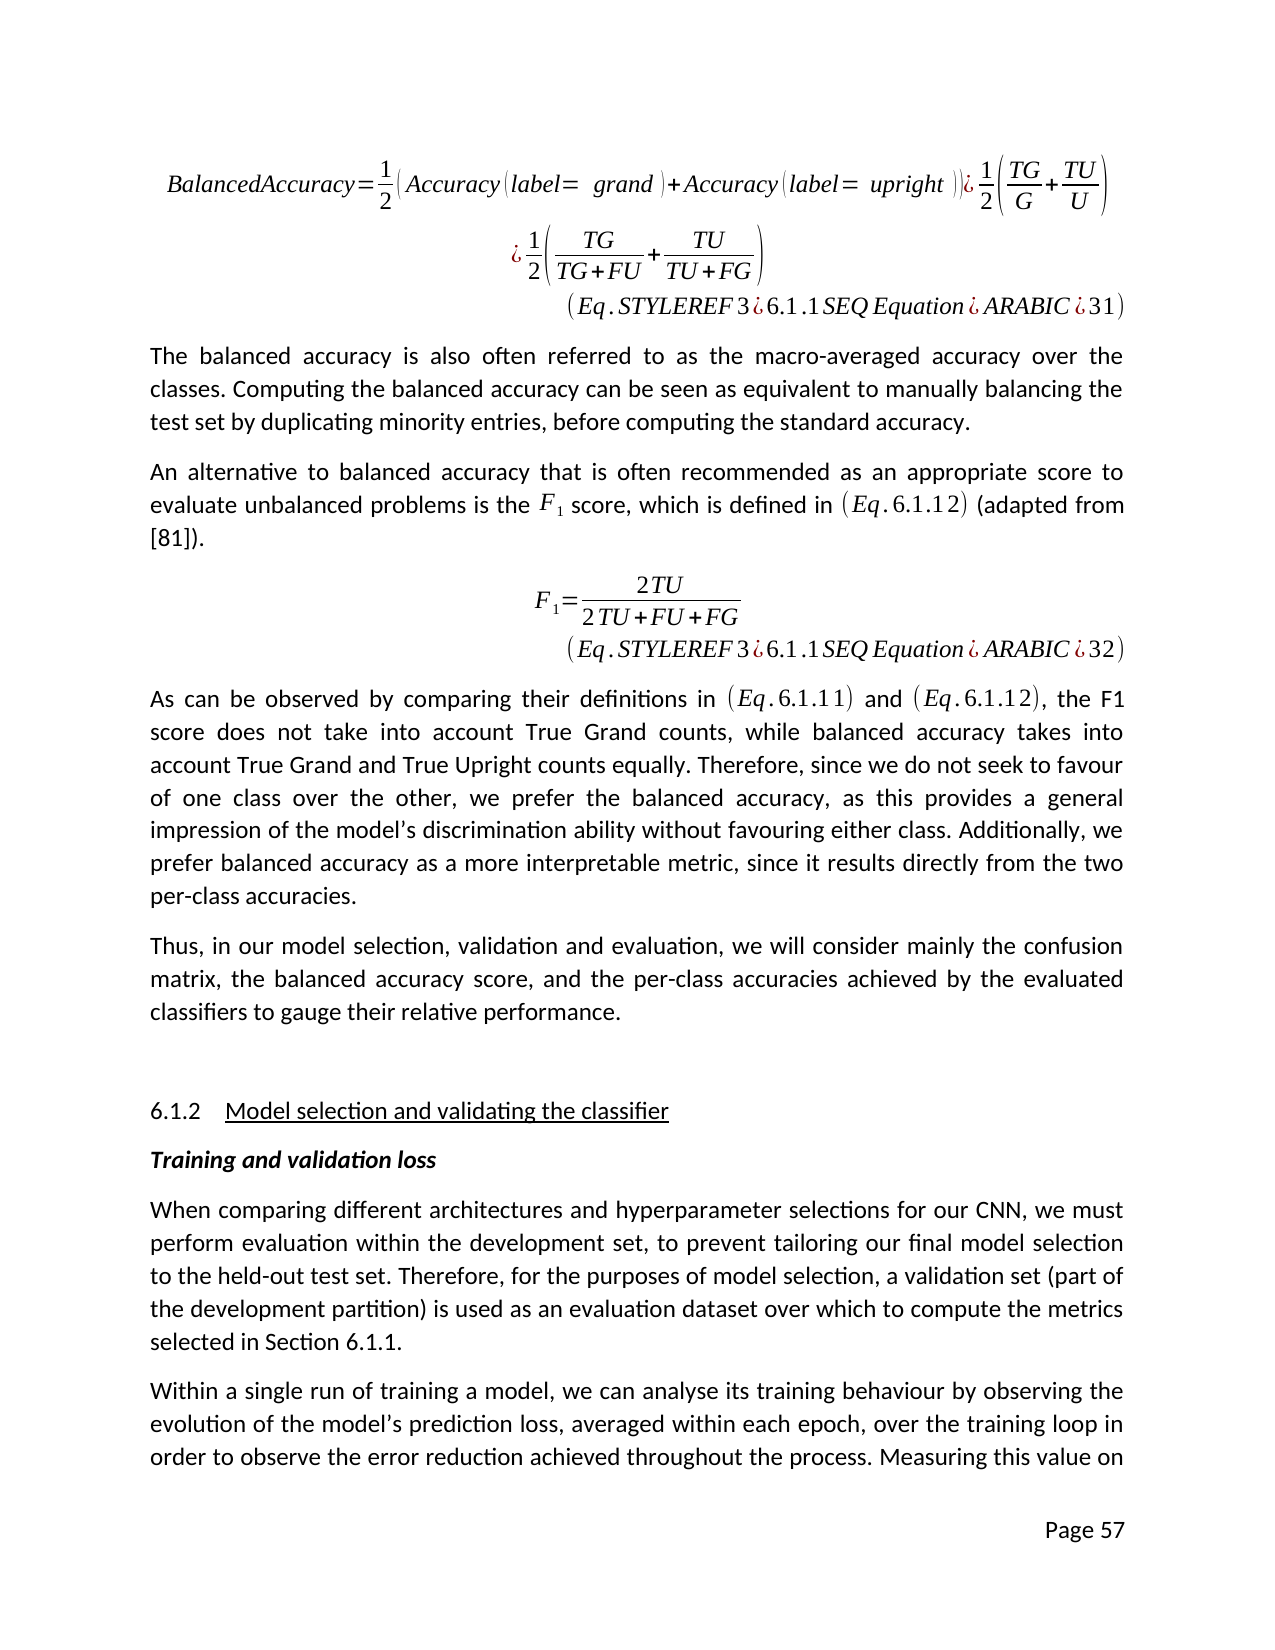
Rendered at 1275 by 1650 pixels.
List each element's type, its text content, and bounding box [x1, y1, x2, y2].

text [150, 1375, 1125, 1472]
subtitle Model selection and validating the classifier [150, 1095, 1125, 1126]
text As can be observed by comparing their definitions in and , the F1 score does not take into account True Grand counts, while balanced accuracy takes into account True Grand and True Upright counts equally. Therefore, since we do not seek to favour of one class over the other, we prefer the balanced accuracy, as this provides a general impression of the model’s discrimination ability without favouring either class. Additionally, we prefer balanced accuracy as a more interpretable metric, since it results directly from the two per-class accuracies. [150, 683, 1125, 911]
text The balanced accuracy is also often referred to as the macro-averaged accuracy over the classes. Computing the balanced accuracy can be seen as equivalent to manually balancing the test set by duplicating minority entries, before computing the standard accuracy. [150, 340, 1125, 437]
subtitle Training and validation loss [150, 1144, 1125, 1175]
text Thus, in our model selection, validation and evaluation, we will consider mainly the confusion matrix, the balanced accuracy score, and the per-class accuracies achieved by the evaluated classifiers to gauge their relative performance. [150, 930, 1125, 1026]
text An alternative to balanced accuracy that is often recommended as an appropriate score to evaluate unbalanced problems is the score, which is defined in (adapted from ). [150, 456, 1125, 553]
text When comparing different architectures and hyperparameter selections for our CNN, we must perform evaluation within the development set, to prevent tailoring our final model selection to the held-out test set. Therefore, for the purposes of model selection, a validation set (part of the development partition) is used as an evaluation dataset over which to compute the metrics selected in Section 6.1.1. [150, 1194, 1125, 1356]
